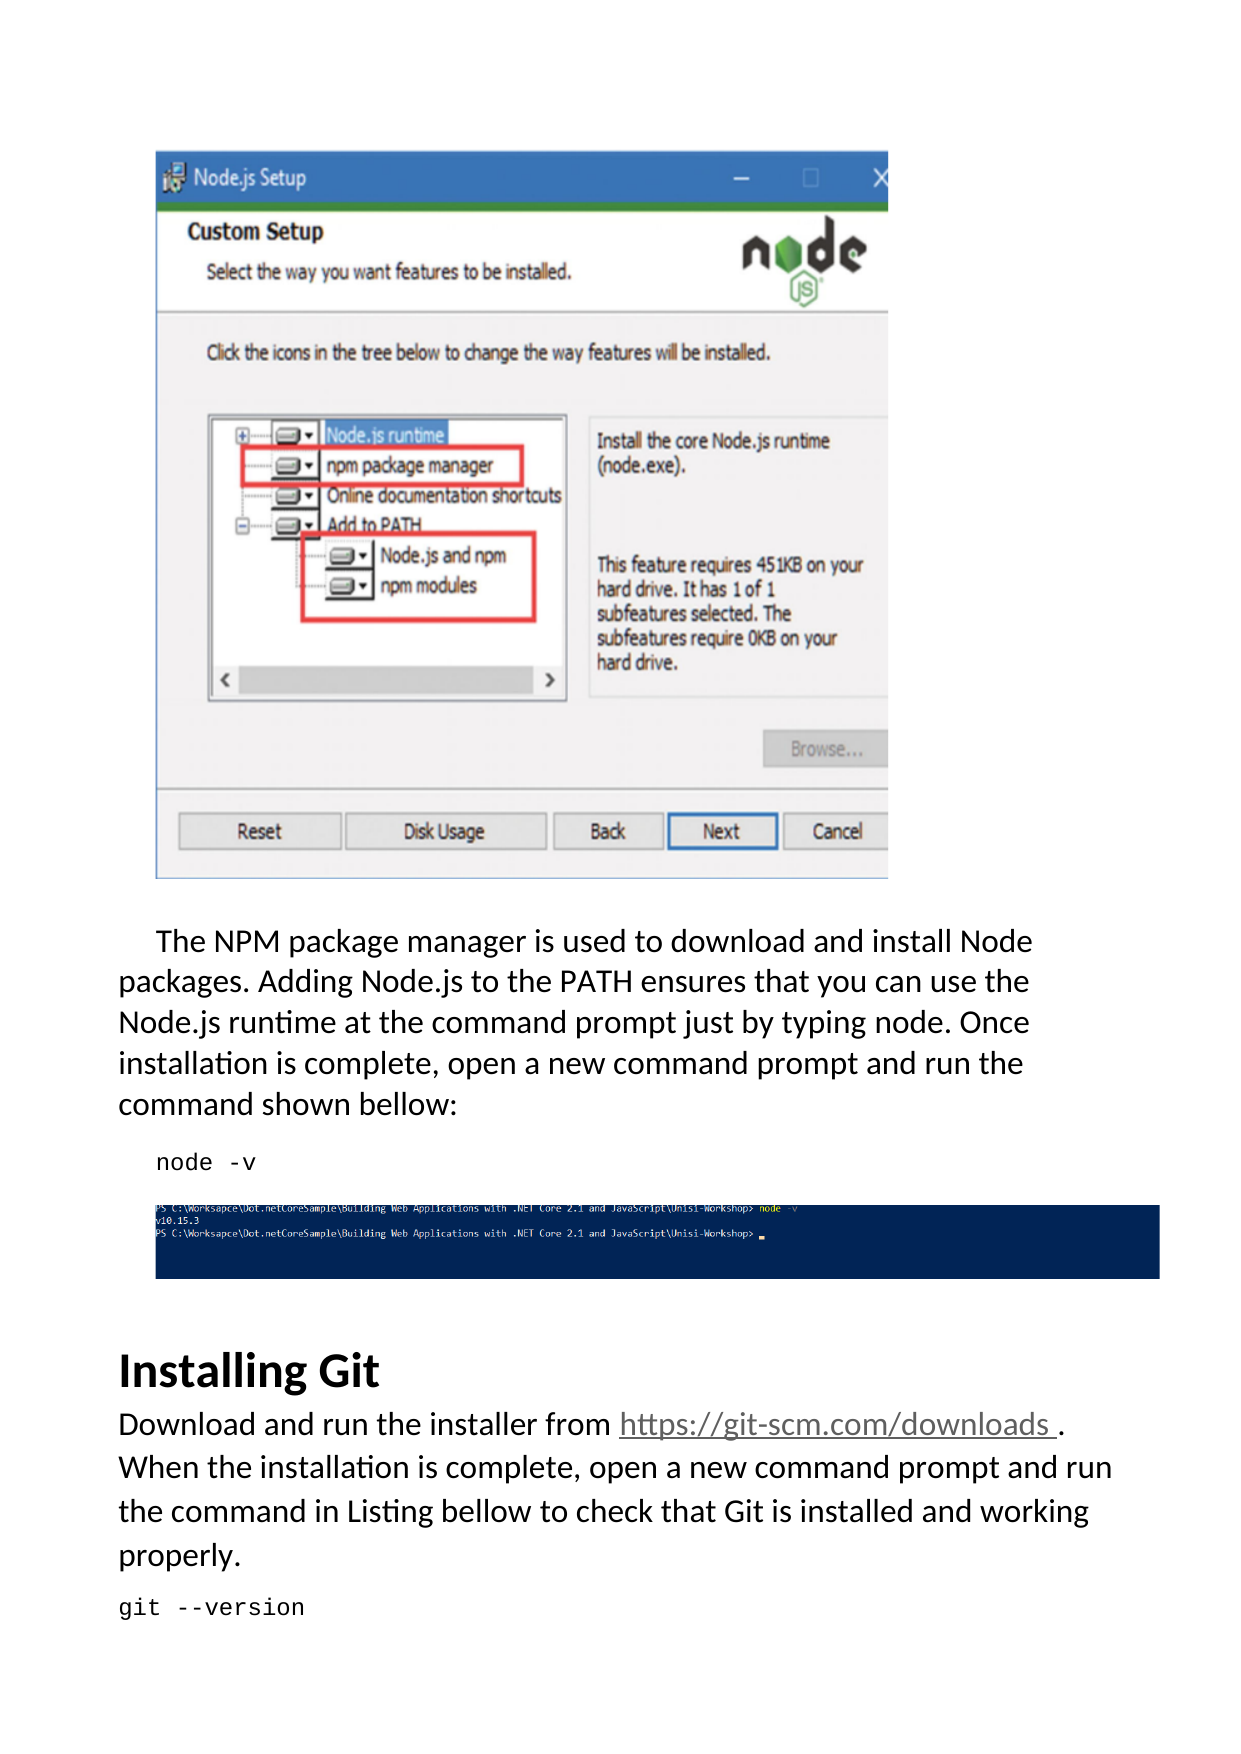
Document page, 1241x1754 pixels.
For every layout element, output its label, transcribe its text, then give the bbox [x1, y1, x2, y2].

text node -v [118, 1151, 1122, 1178]
picture [155, 147, 892, 879]
picture [155, 1205, 1160, 1279]
text Installing Git [118, 1339, 1122, 1400]
text git --version [118, 1595, 1122, 1622]
text The NPM package manager is used to download and install Node packages. Adding Node.js to the PATH ensures that you can use the Node.js runtime at the command prompt just by typing node. Once installation is complete, open a new command prompt and run the command shown bellow: [118, 920, 1122, 1123]
text Download and run the installer from https://git-scm.com/downloads . When the installation is complete, open a new command prompt and run the command in Listing bellow to check that Git is installed and working properly. [118, 1402, 1122, 1575]
